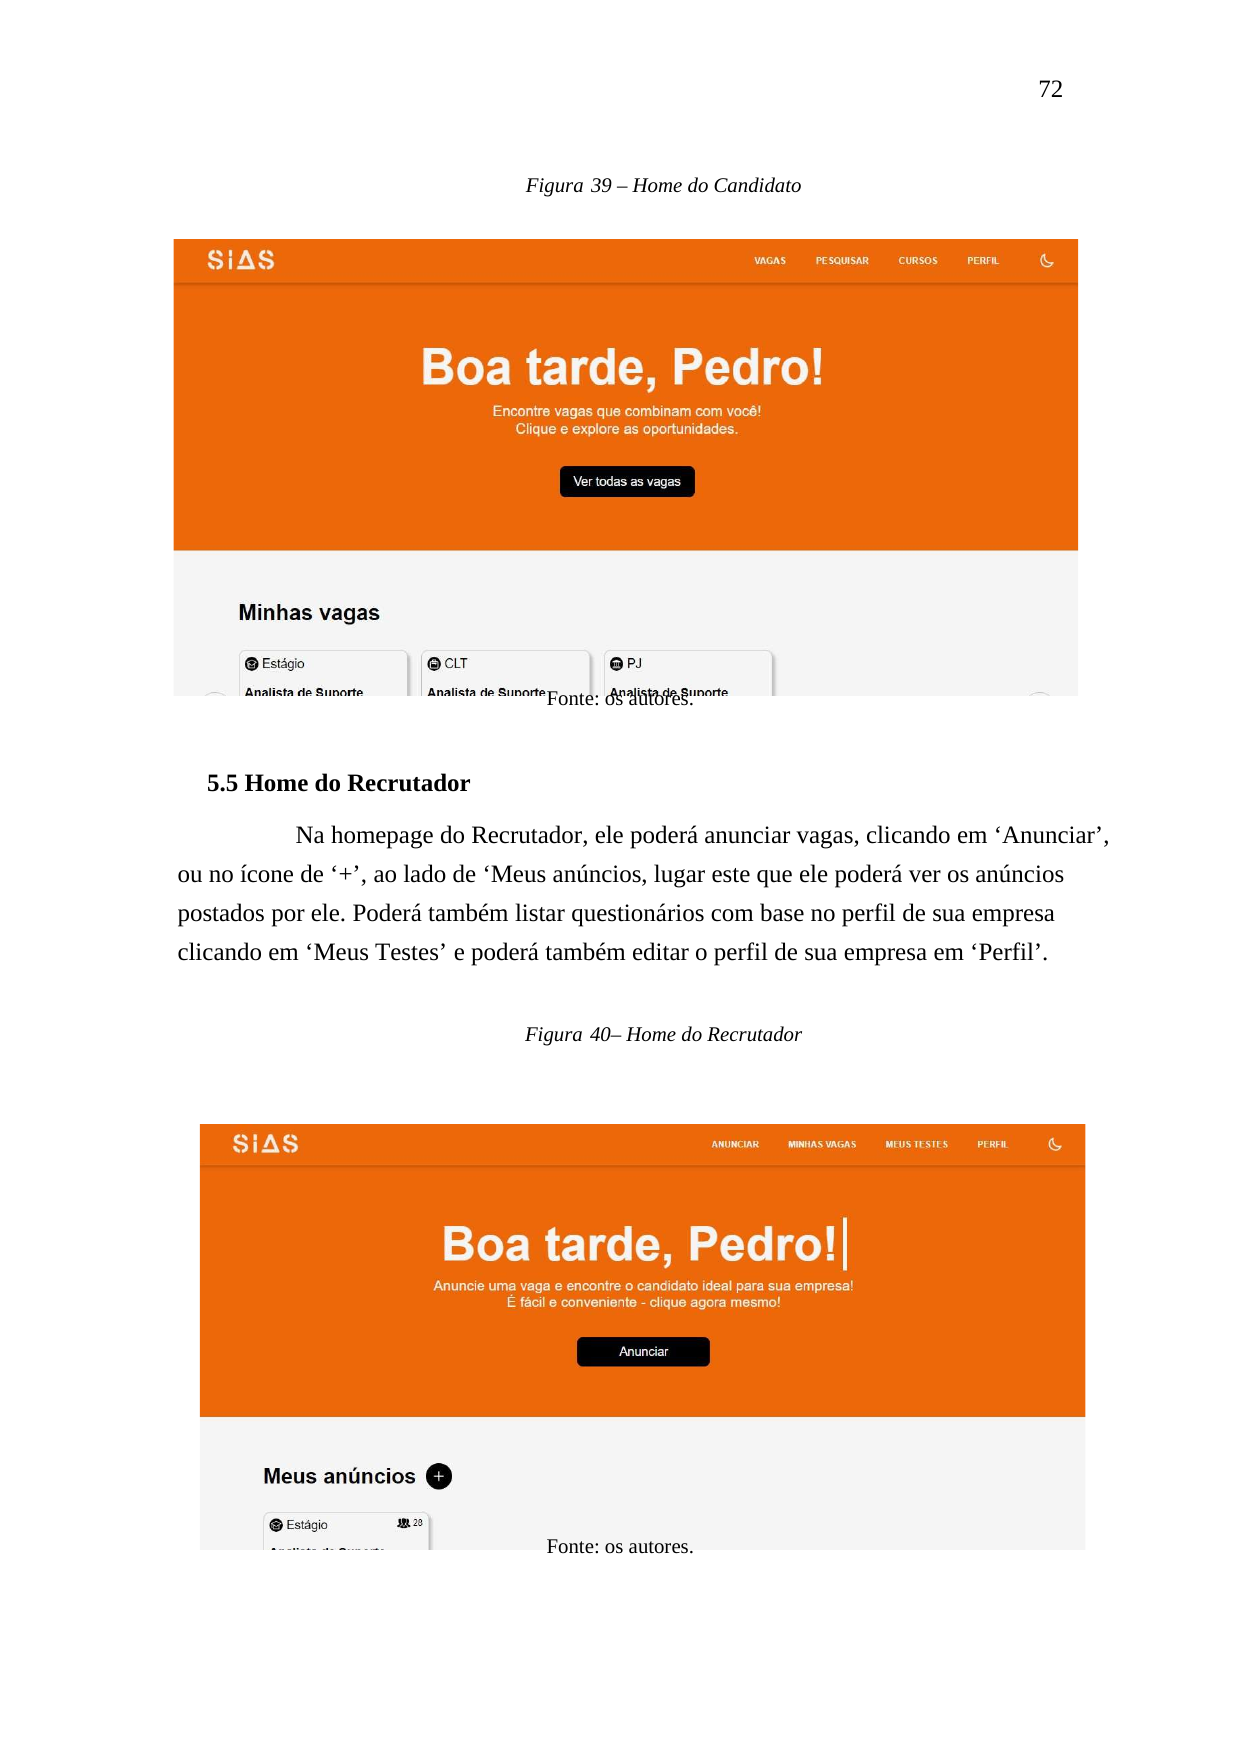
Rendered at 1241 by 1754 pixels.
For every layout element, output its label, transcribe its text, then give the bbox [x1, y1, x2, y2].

text Fonte: os autores. [177, 1534, 1063, 1558]
text Figura 39 – Home do Candidato [177, 174, 1122, 197]
text Figura 40– Home do Recrutador [177, 1023, 1122, 1046]
text Na homepage do Recrutador, ele poderá anunciar vagas, clicando em ‘Anunciar’, ou no ícone de ‘+’, ao lado de ‘Meus anúncios, lugar este que ele poderá ver os anúncios postados por ele. Poderá também listar questionários com base no perfil de sua empresa clicando em ‘Meus Testes’ e poderá também editar o perfil de sua empresa em ‘Perfil’. [177, 812, 1122, 969]
text Fonte: os autores. [177, 686, 1063, 710]
picture [173, 239, 1079, 696]
picture [199, 1124, 1086, 1550]
text 5.5 Home do Recrutador [177, 769, 1122, 797]
